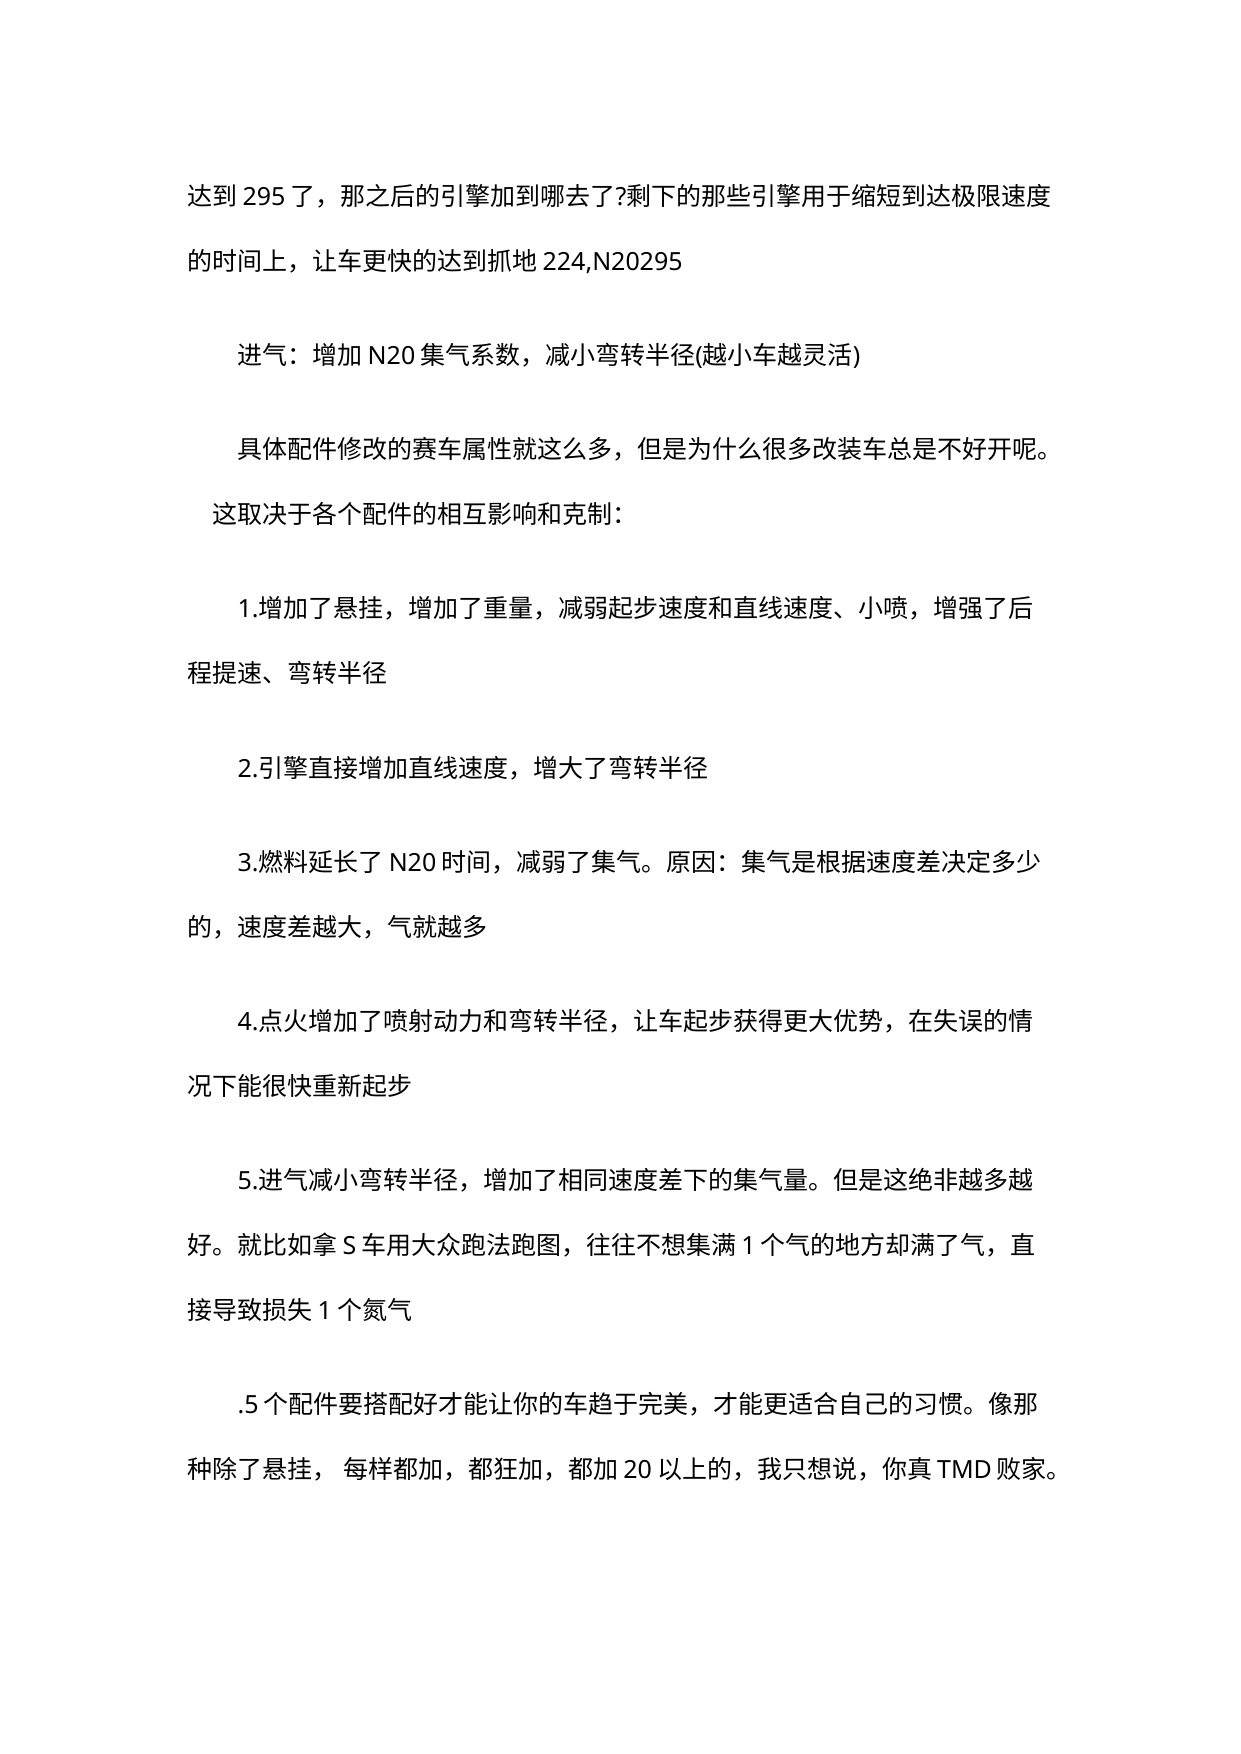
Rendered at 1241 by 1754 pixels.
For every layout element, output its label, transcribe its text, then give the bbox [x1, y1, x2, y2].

text 5.进气减小弯转半径，增加了相同速度差下的集气量。但是这绝非越多越好。就比如拿S车用大众跑法跑图，往往不想集满1个气的地方却满了气，直接导致损失1个氮气 [187, 1146, 1053, 1341]
text 2.引擎直接增加直线速度，增大了弯转半径 [187, 734, 1053, 799]
text .5个配件要搭配好才能让你的车趋于完美，才能更适合自己的习惯。像那种除了悬挂， 每样都加，都狂加，都加20以上的，我只想说，你真TMD败家。 [187, 1370, 1053, 1500]
text 4.点火增加了喷射动力和弯转半径，让车起步获得更大优势，在失误的情况下能很快重新起步 [187, 987, 1053, 1117]
text 进气：增加N20集气系数，减小弯转半径(越小车越灵活) [187, 321, 1053, 386]
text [187, 162, 1053, 292]
text 3.燃料延长了N20时间，减弱了集气。原因：集气是根据速度差决定多少的，速度差越大，气就越多 [187, 828, 1053, 958]
text 1.增加了悬挂，增加了重量，减弱起步速度和直线速度、小喷，增强了后程提速、弯转半径 [187, 574, 1053, 704]
text 具体配件修改的赛车属性就这么多，但是为什么很多改装车总是不好开呢。 这取决于各个配件的相互影响和克制： [187, 415, 1053, 545]
